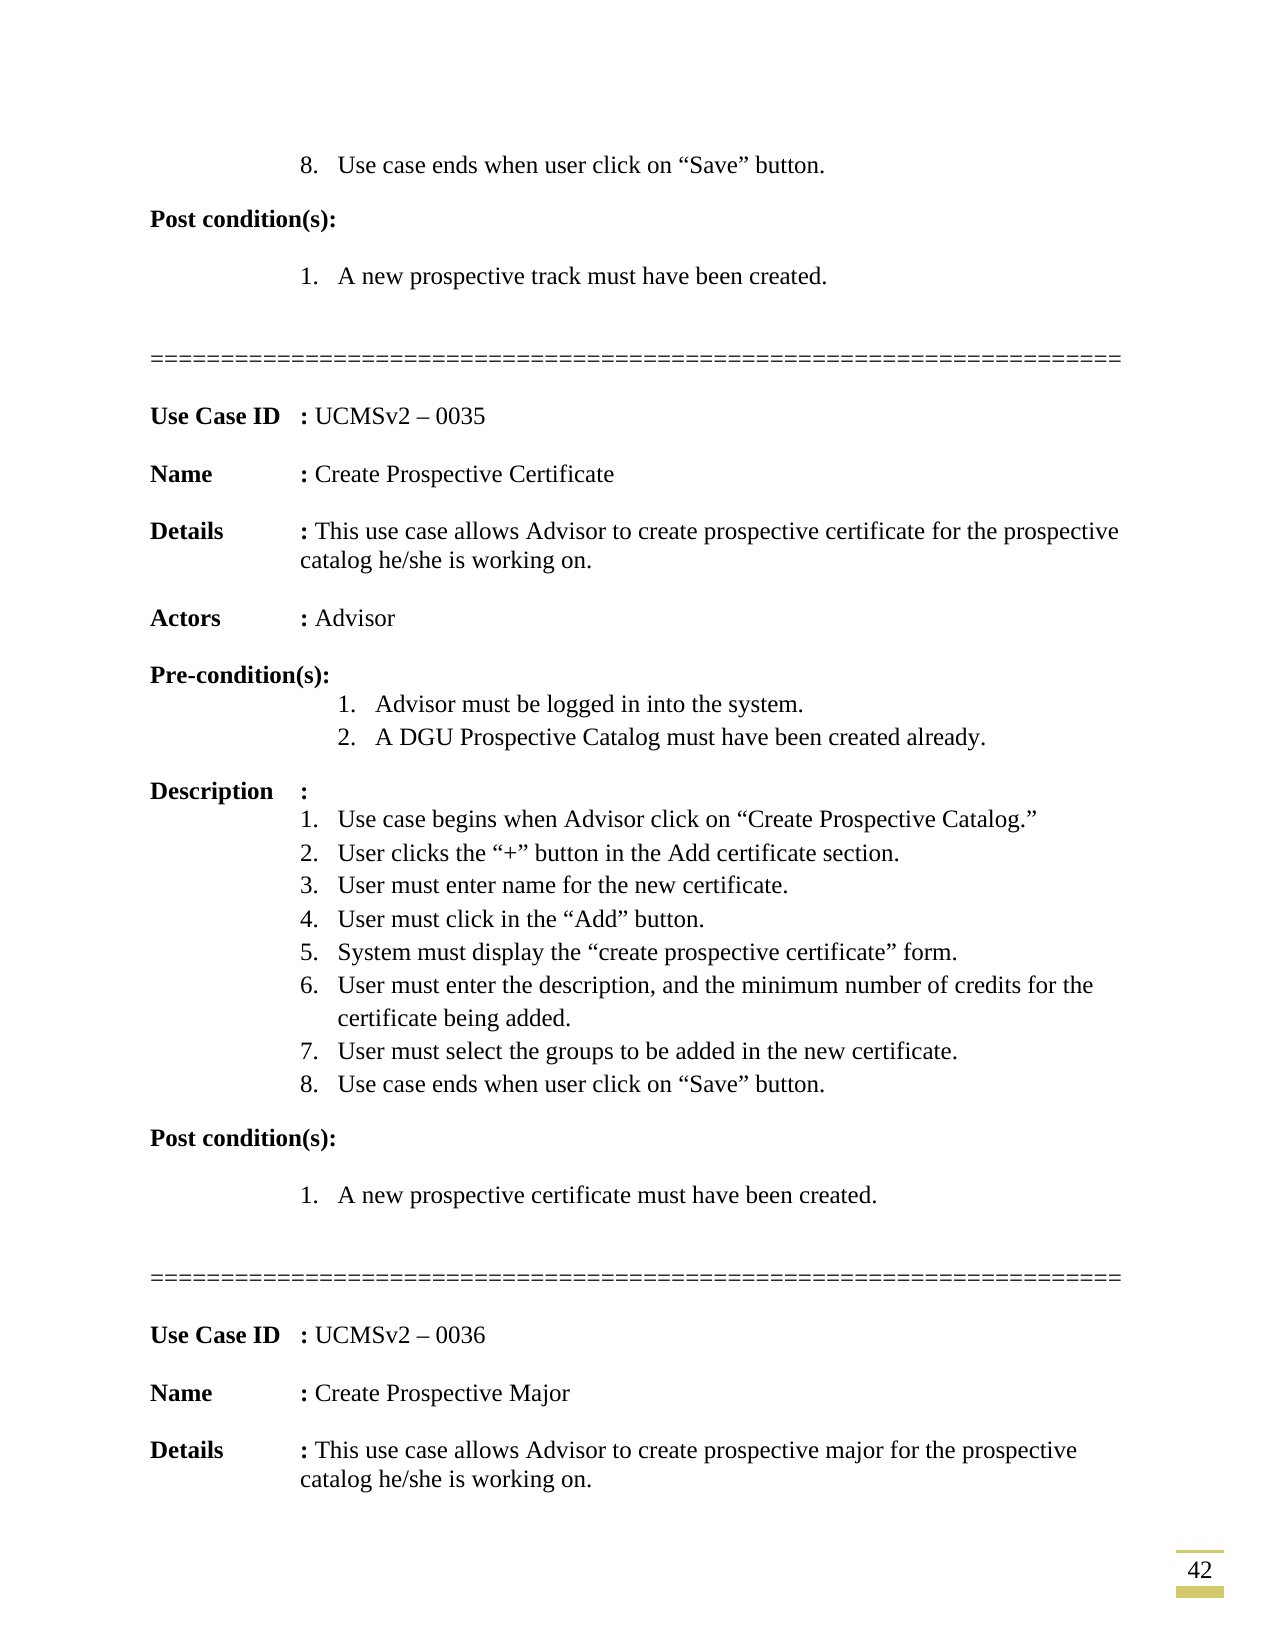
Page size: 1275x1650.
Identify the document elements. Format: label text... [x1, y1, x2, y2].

list A new prospective certificate must have been created. [300, 1180, 1125, 1209]
text Post condition(s): [150, 204, 1125, 233]
list User must select the groups to be added in the new certificate. [300, 1036, 1125, 1064]
list User must click in the “Add” button. [300, 904, 1125, 932]
list Use case ends when user click on “Save” button. [300, 150, 1125, 179]
list Advisor must be logged in into the system. [337, 689, 1125, 718]
list Use case ends when user click on “Save” button. [300, 1069, 1125, 1097]
list User clicks the “+” button in the Add certificate section. [300, 838, 1125, 866]
list A new prospective track must have been created. [300, 261, 1125, 290]
text Post condition(s): [150, 1123, 1125, 1151]
text Description : [150, 776, 1125, 804]
text Use Case ID : UCMSv2 – 0035 [150, 401, 1125, 430]
list User must enter name for the new certificate. [300, 871, 1125, 899]
text Name : Create Prospective Certificate [150, 459, 1125, 488]
text Details : This use case allows Advisor to create prospective major for the prospective catalog he/she is working on. [150, 1435, 1125, 1493]
list Use case begins when Advisor click on “Create Prospective Catalog.” [300, 804, 1125, 833]
list A DGU Prospective Catalog must have been created already. [337, 722, 1125, 751]
list System must display the “create prospective certificate” form. [300, 937, 1125, 965]
list User must enter the description, and the minimum number of credits for the certificate being added. [300, 970, 1125, 1031]
text Name : Create Prospective Major [150, 1378, 1125, 1406]
text ===================================================================== [150, 1263, 1125, 1291]
text Use Case ID : UCMSv2 – 0036 [150, 1320, 1125, 1349]
text Pre-condition(s): [150, 660, 1125, 689]
text ===================================================================== [150, 344, 1125, 373]
text Details : This use case allows Advisor to create prospective certificate for the prospective catalog he/she is working on. [150, 516, 1125, 574]
text Actors : Advisor [150, 603, 1125, 631]
